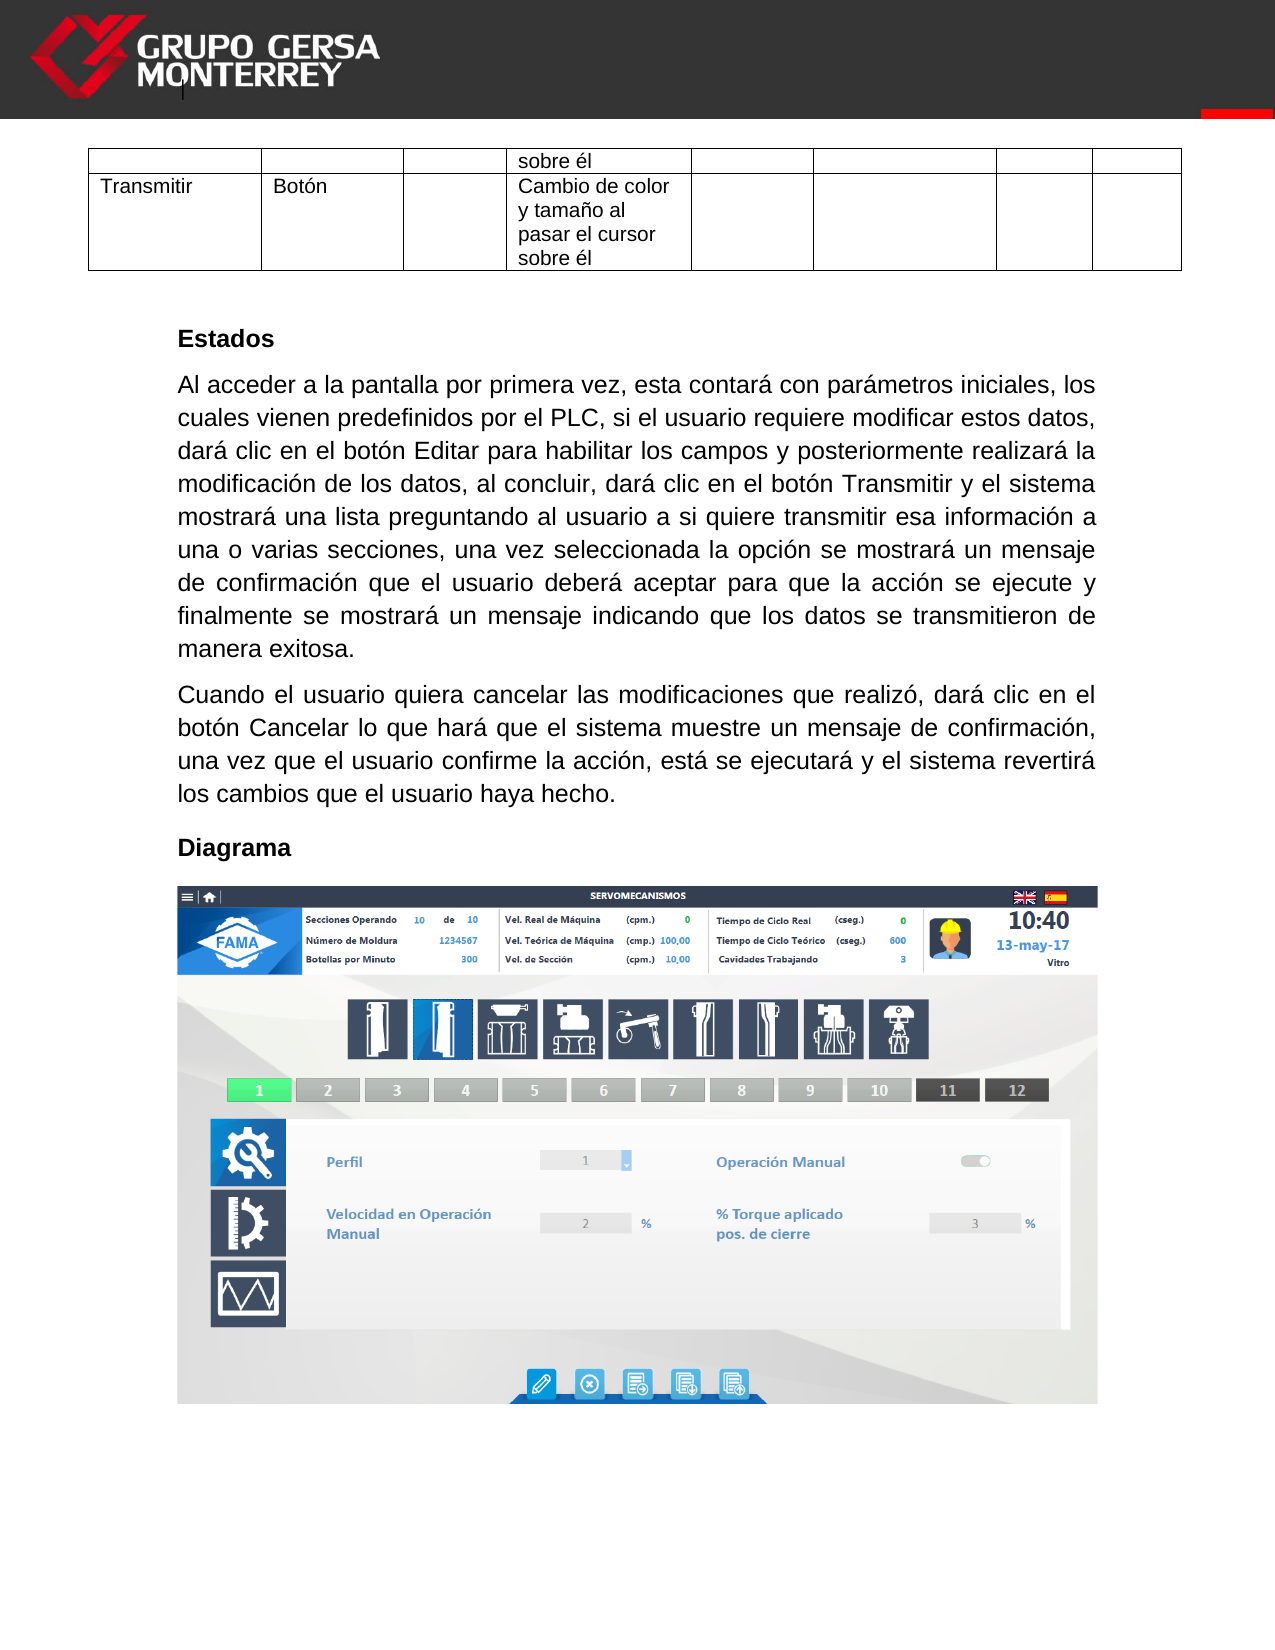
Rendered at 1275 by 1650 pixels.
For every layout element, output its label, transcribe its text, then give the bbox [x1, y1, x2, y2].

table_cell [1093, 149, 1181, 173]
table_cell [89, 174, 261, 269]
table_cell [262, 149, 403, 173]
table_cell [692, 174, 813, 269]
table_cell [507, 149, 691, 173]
picture [0, 0, 1275, 119]
picture [177, 886, 1098, 1404]
text Diagrama [177, 832, 1098, 861]
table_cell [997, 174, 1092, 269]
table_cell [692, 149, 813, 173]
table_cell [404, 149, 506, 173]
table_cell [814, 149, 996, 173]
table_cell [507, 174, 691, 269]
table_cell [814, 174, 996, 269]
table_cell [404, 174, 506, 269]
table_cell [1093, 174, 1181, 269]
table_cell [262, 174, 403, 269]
text Estados [177, 324, 1098, 353]
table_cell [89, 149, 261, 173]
text Al acceder a la pantalla por primera vez, esta contará con parámetros iniciales, los cuales vienen predefinidos por el PLC, si el usuario requiere modificar estos datos, dará clic en el botón Editar para habilitar los campos y posteriormente realizará la modificación de los datos, al concluir, dará clic en el botón Transmitir y el sistema mostrará una lista preguntando al usuario a si quiere transmitir esa información a una o varias secciones, una vez seleccionada la opción se mostrará un mensaje de confirmación que el usuario deberá aceptar para que la acción se ejecute y finalmente se mostrará un mensaje indicando que los datos se transmitieron de manera exitosa. [177, 370, 1098, 663]
text Cuando el usuario quiera cancelar las modificaciones que realizó, dará clic en el botón Cancelar lo que hará que el sistema muestre un mensaje de confirmación, una vez que el usuario confirme la acción, está se ejecutará y el sistema revertirá los cambios que el usuario haya hecho. [177, 679, 1098, 807]
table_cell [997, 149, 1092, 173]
